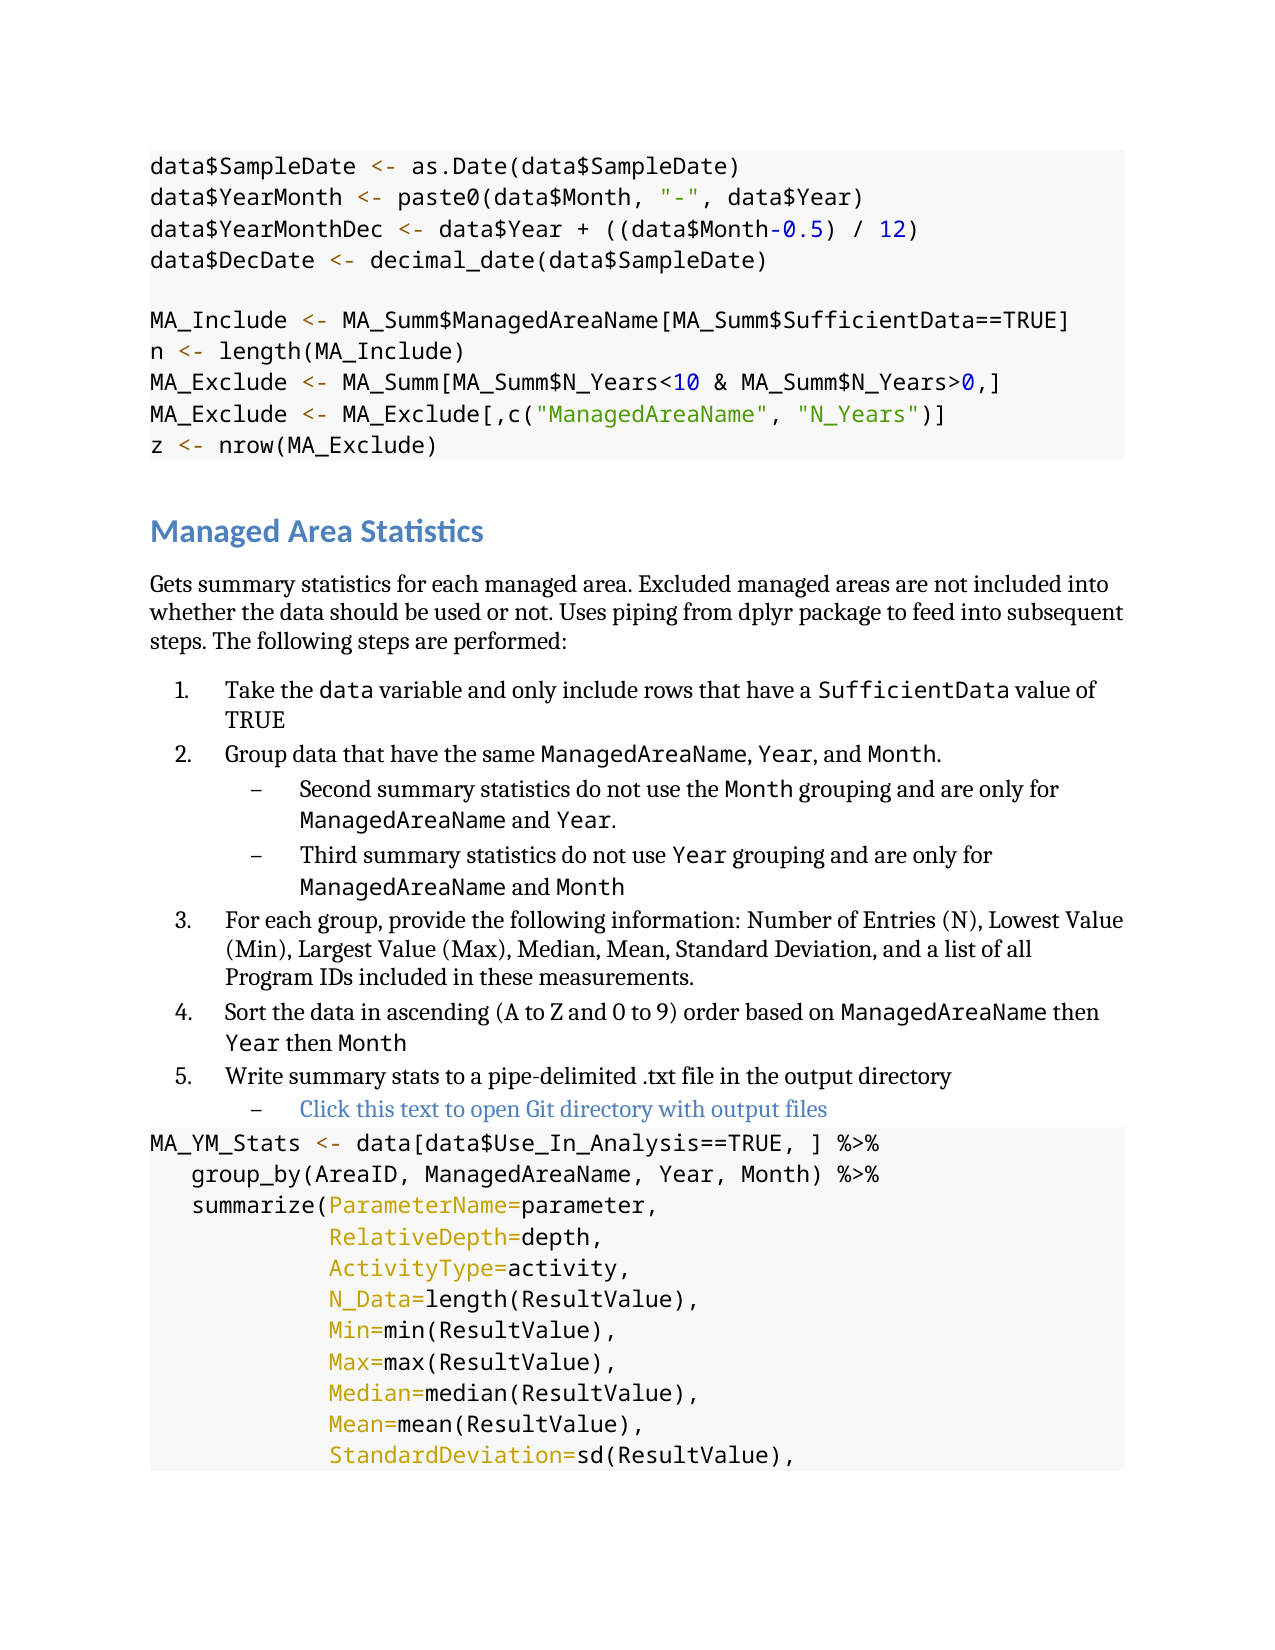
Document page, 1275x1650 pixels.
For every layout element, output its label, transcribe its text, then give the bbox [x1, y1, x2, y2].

list Click this text to open Git directory with output files [250, 1094, 1125, 1123]
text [150, 150, 1125, 460]
list Take the data variable and only include rows that have a SufficientData value of TRUE [175, 674, 1125, 734]
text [150, 1127, 1125, 1471]
subtitle Managed Area Statistics [150, 510, 1125, 551]
list Second summary statistics do not use the Month grouping and are only for ManagedAreaName and Year. [250, 773, 1125, 836]
list Sort the data in ascending (A to Z and 0 to 9) order based on ManagedAreaName then Year then Month [175, 996, 1125, 1058]
list For each group, provide the following information: Number of Entries (N), Lowest Value (Min), Largest Value (Max), Median, Mean, Standard Deviation, and a list of all Program IDs included in these measurements. [175, 906, 1125, 992]
list Group data that have the same ManagedAreaName, Year, and Month. [175, 738, 1125, 769]
list Third summary statistics do not use Year grouping and are only for ManagedAreaName and Month [250, 839, 1125, 902]
text Gets summary statistics for each managed area. Excluded managed areas are not included into whether the data should be used or not. Uses piping from dplyr package to feed into subsequent steps. The following steps are performed: [150, 569, 1125, 656]
list Write summary stats to a pipe-delimited .txt file in the output directory [175, 1062, 1125, 1091]
